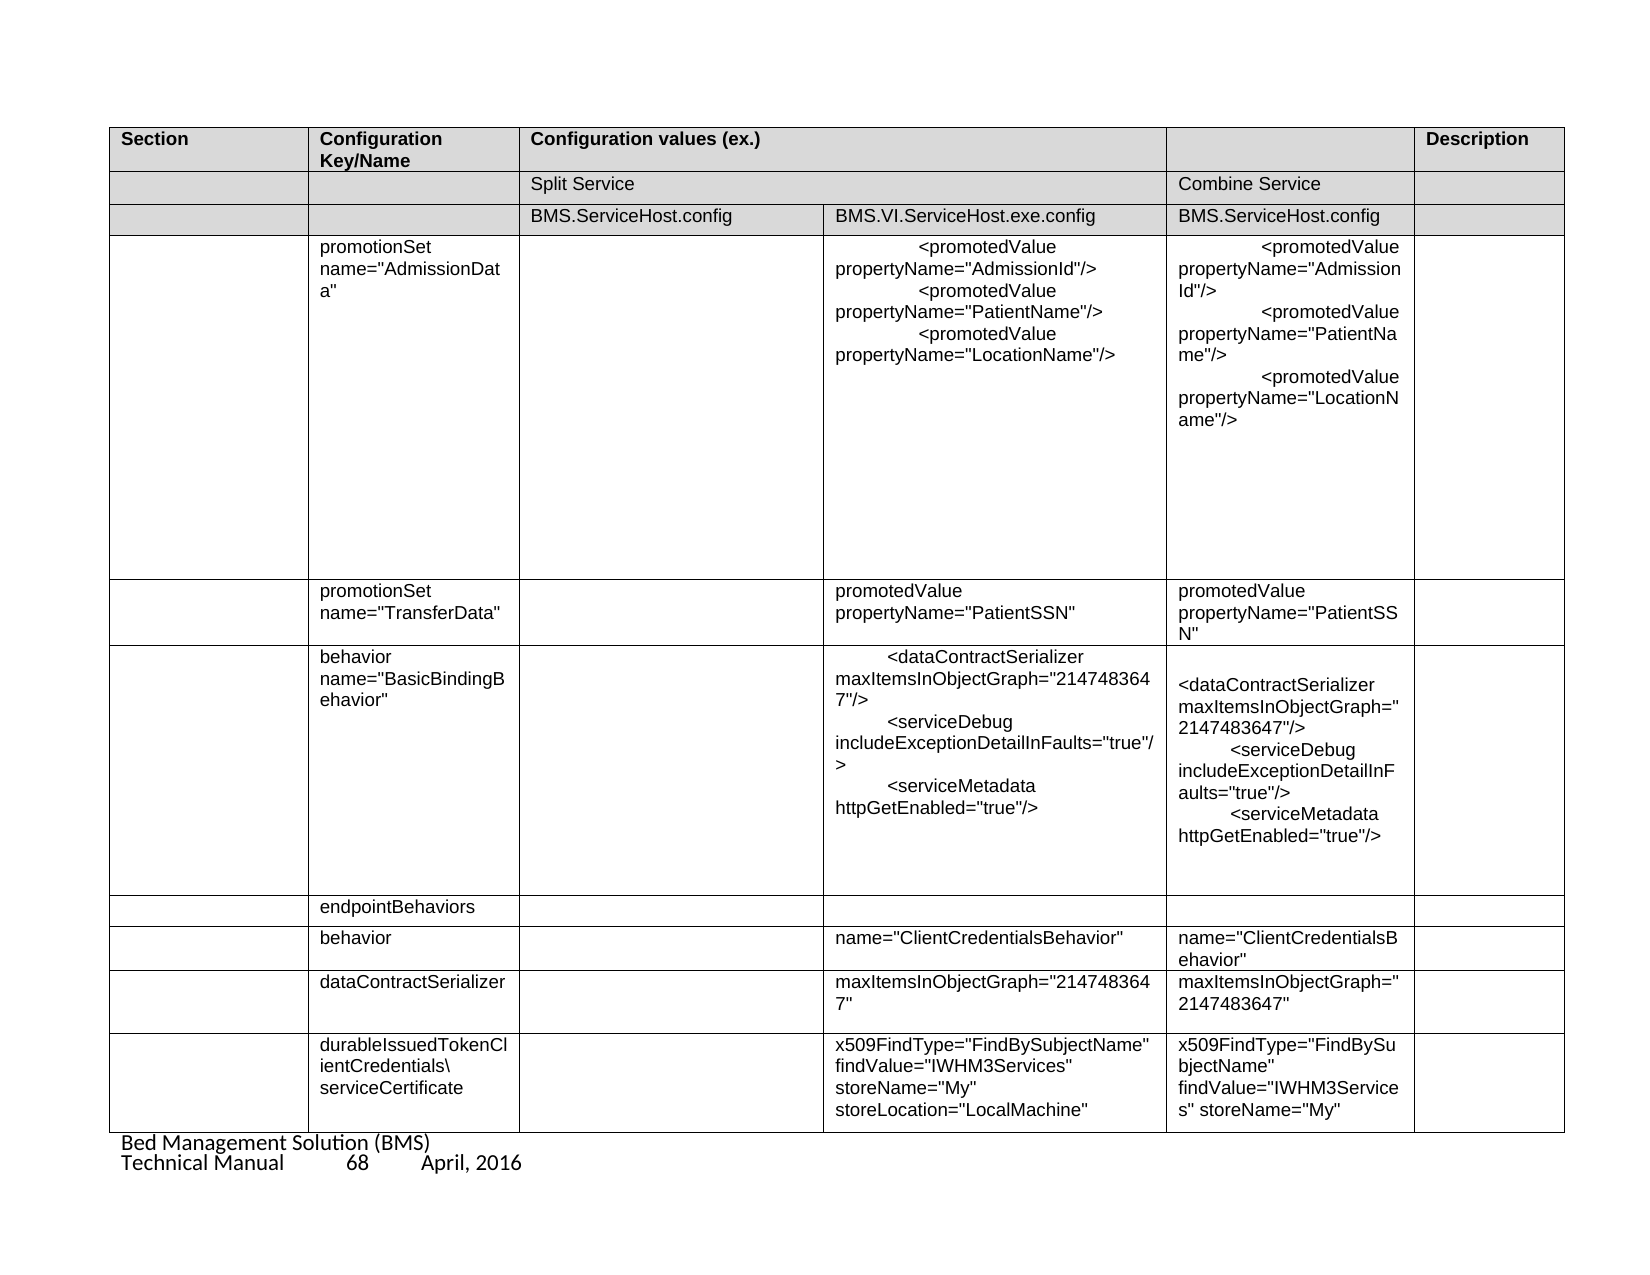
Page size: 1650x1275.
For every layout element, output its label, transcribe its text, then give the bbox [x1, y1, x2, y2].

table_cell [1415, 172, 1564, 204]
table_cell [520, 646, 823, 895]
table_cell [1415, 205, 1564, 235]
table_cell dataContractSerializer [309, 971, 519, 1033]
table_cell promotionSet name="TransferData" [309, 580, 519, 645]
table_cell behavior [309, 927, 519, 970]
table_cell [110, 896, 308, 926]
table_cell [110, 205, 308, 235]
table_cell promotedValue propertyName="PatientSSN" [1167, 580, 1414, 645]
table_cell [520, 1034, 823, 1132]
table_cell x509FindType="FindBySubjectName" findValue="IWHM3Services" storeName="My" storeLocation="LocalMachine" [824, 1034, 1166, 1132]
table_cell x509FindType="FindBySubjectName" findValue="IWHM3Services" storeName="My" storeLocation="LocalMachine" [1167, 1034, 1414, 1132]
table_cell [1415, 646, 1564, 895]
table_cell <dataContractSerializer maxItemsInObjectGraph="2147483647"/> <serviceDebug includeExceptionDetailInFaults="true"/> <serviceMetadata httpGetEnabled="true"/> [1167, 646, 1414, 895]
table_cell name="ClientCredentialsBehavior" [824, 927, 1166, 970]
table_cell [1415, 1034, 1564, 1132]
table_cell promotedValue propertyName="PatientSSN" [824, 580, 1166, 645]
table_header Configuration Key/Name [309, 128, 519, 171]
table_cell [1415, 580, 1564, 645]
table_cell endpointBehaviors [309, 896, 519, 926]
table_cell [520, 580, 823, 645]
table_cell <promotedValue propertyName="AdmissionId"/> <promotedValue propertyName="PatientName"/> <promotedValue propertyName="LocationName"/> [1167, 236, 1414, 579]
table_cell [824, 896, 1166, 926]
table_cell [520, 896, 823, 926]
table_cell [1415, 927, 1564, 970]
table_cell promotionSet name="AdmissionData" [309, 236, 519, 579]
table_cell [309, 205, 519, 235]
table_cell [1415, 896, 1564, 926]
table_cell BMS.VI.ServiceHost.exe.config [824, 205, 1166, 235]
table_cell [1415, 971, 1564, 1033]
table_cell [110, 236, 308, 579]
table_cell maxItemsInObjectGraph="2147483647" [824, 971, 1166, 1033]
table_cell [1415, 236, 1564, 579]
table_header Description [1415, 128, 1564, 171]
table_cell behavior name="BasicBindingBehavior" [309, 646, 519, 895]
table_cell [520, 927, 823, 970]
table_cell Combine Service [1167, 172, 1414, 204]
table_header Section [110, 128, 308, 171]
table_cell <dataContractSerializer maxItemsInObjectGraph="2147483647"/> <serviceDebug includeExceptionDetailInFaults="true"/> <serviceMetadata httpGetEnabled="true"/> [824, 646, 1166, 895]
table_cell [309, 172, 519, 204]
table_cell [110, 927, 308, 970]
table_cell BMS.ServiceHost.config [520, 205, 823, 235]
table_cell <promotedValue propertyName="AdmissionId"/> <promotedValue propertyName="PatientName"/> <promotedValue propertyName="LocationName"/> [824, 236, 1166, 579]
table_header Configuration values (ex.) [520, 128, 1166, 171]
table_cell [520, 236, 823, 579]
table_cell durableIssuedTokenClientCredentials\serviceCertificate [309, 1034, 519, 1132]
table_cell [520, 971, 823, 1033]
table_cell [110, 172, 308, 204]
table_cell [110, 971, 308, 1033]
table_cell [110, 646, 308, 895]
table_cell Split Service [520, 172, 1166, 204]
table_cell [1167, 896, 1414, 926]
table_header [1167, 128, 1414, 171]
table_cell BMS.ServiceHost.config [1167, 205, 1414, 235]
table_cell name="ClientCredentialsBehavior" [1167, 927, 1414, 970]
table_cell [110, 580, 308, 645]
table_cell [110, 1034, 308, 1132]
table_cell maxItemsInObjectGraph="2147483647" [1167, 971, 1414, 1033]
